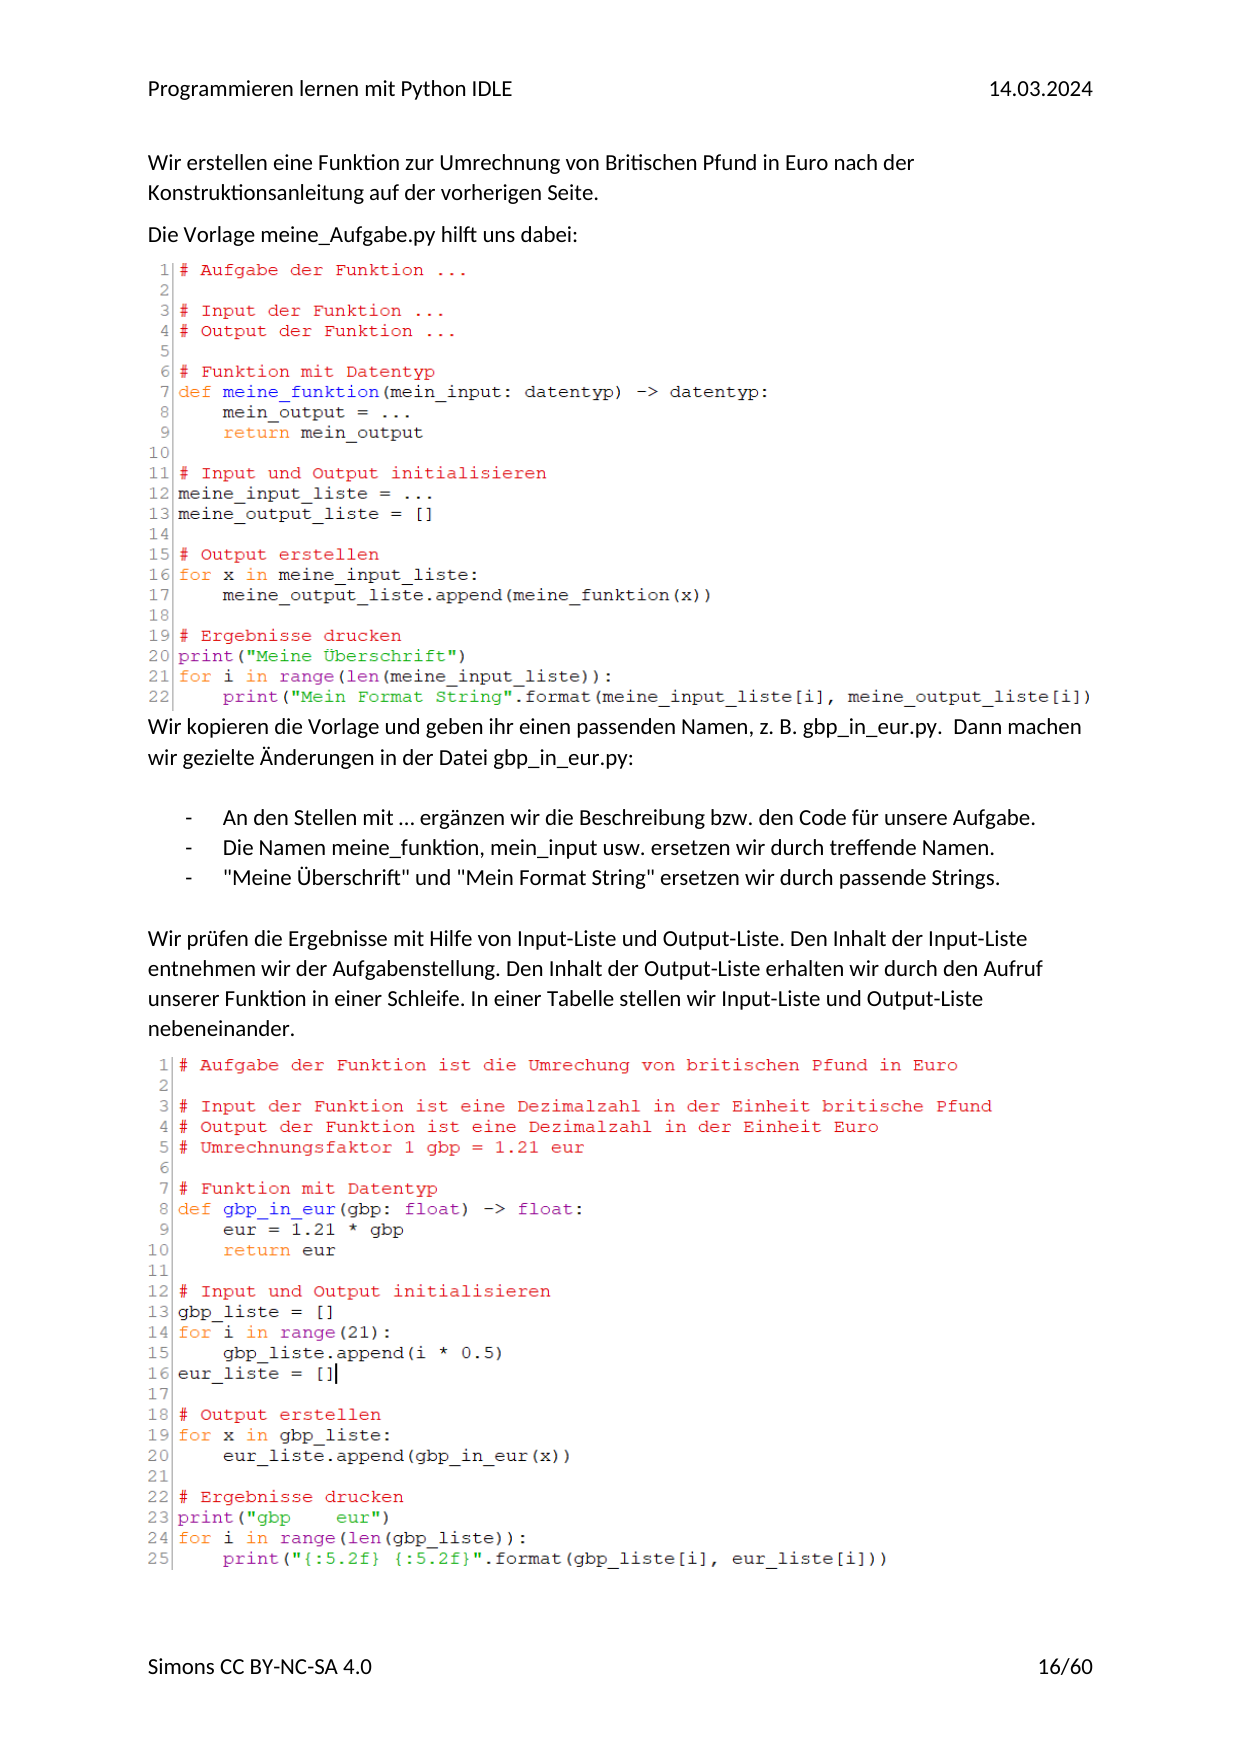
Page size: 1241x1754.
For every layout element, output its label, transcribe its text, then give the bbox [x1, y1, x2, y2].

list "Meine Überschrift" und "Mein Format String" ersetzen wir durch passende Strings. [185, 863, 1092, 892]
text Die Vorlage meine_Aufgabe.py hilft uns dabei: [148, 221, 1092, 249]
text Wir kopieren die Vorlage und geben ihr einen passenden Namen, z. B. gbp_in_eur.py. Dann machen wir gezielte Änderungen in der Datei gbp_in_eur.py: [148, 712, 1092, 771]
list An den Stellen mit … ergänzen wir die Beschreibung bzw. den Code für unsere Aufgabe. [185, 803, 1092, 831]
text Wir erstellen eine Funktion zur Umrechnung von Britischen Pfund in Euro nach der Konstruktionsanleitung auf der vorherigen Seite. [148, 148, 1092, 206]
list Die Namen meine_funktion, mein_input usw. ersetzen wir durch treffende Namen. [185, 833, 1092, 861]
text Wir prüfen die Ergebnisse mit Hilfe von Input-Liste und Output-Liste. Den Inhalt der Input-Liste entnehmen wir der Aufgabenstellung. Den Inhalt der Output-Liste erhalten wir durch den Aufruf unserer Funktion in einer Schleife. In einer Tabelle stellen wir Input-Liste und Output-Liste nebeneinander. [148, 924, 1092, 1043]
picture [147, 263, 1093, 711]
picture [147, 1057, 1024, 1570]
